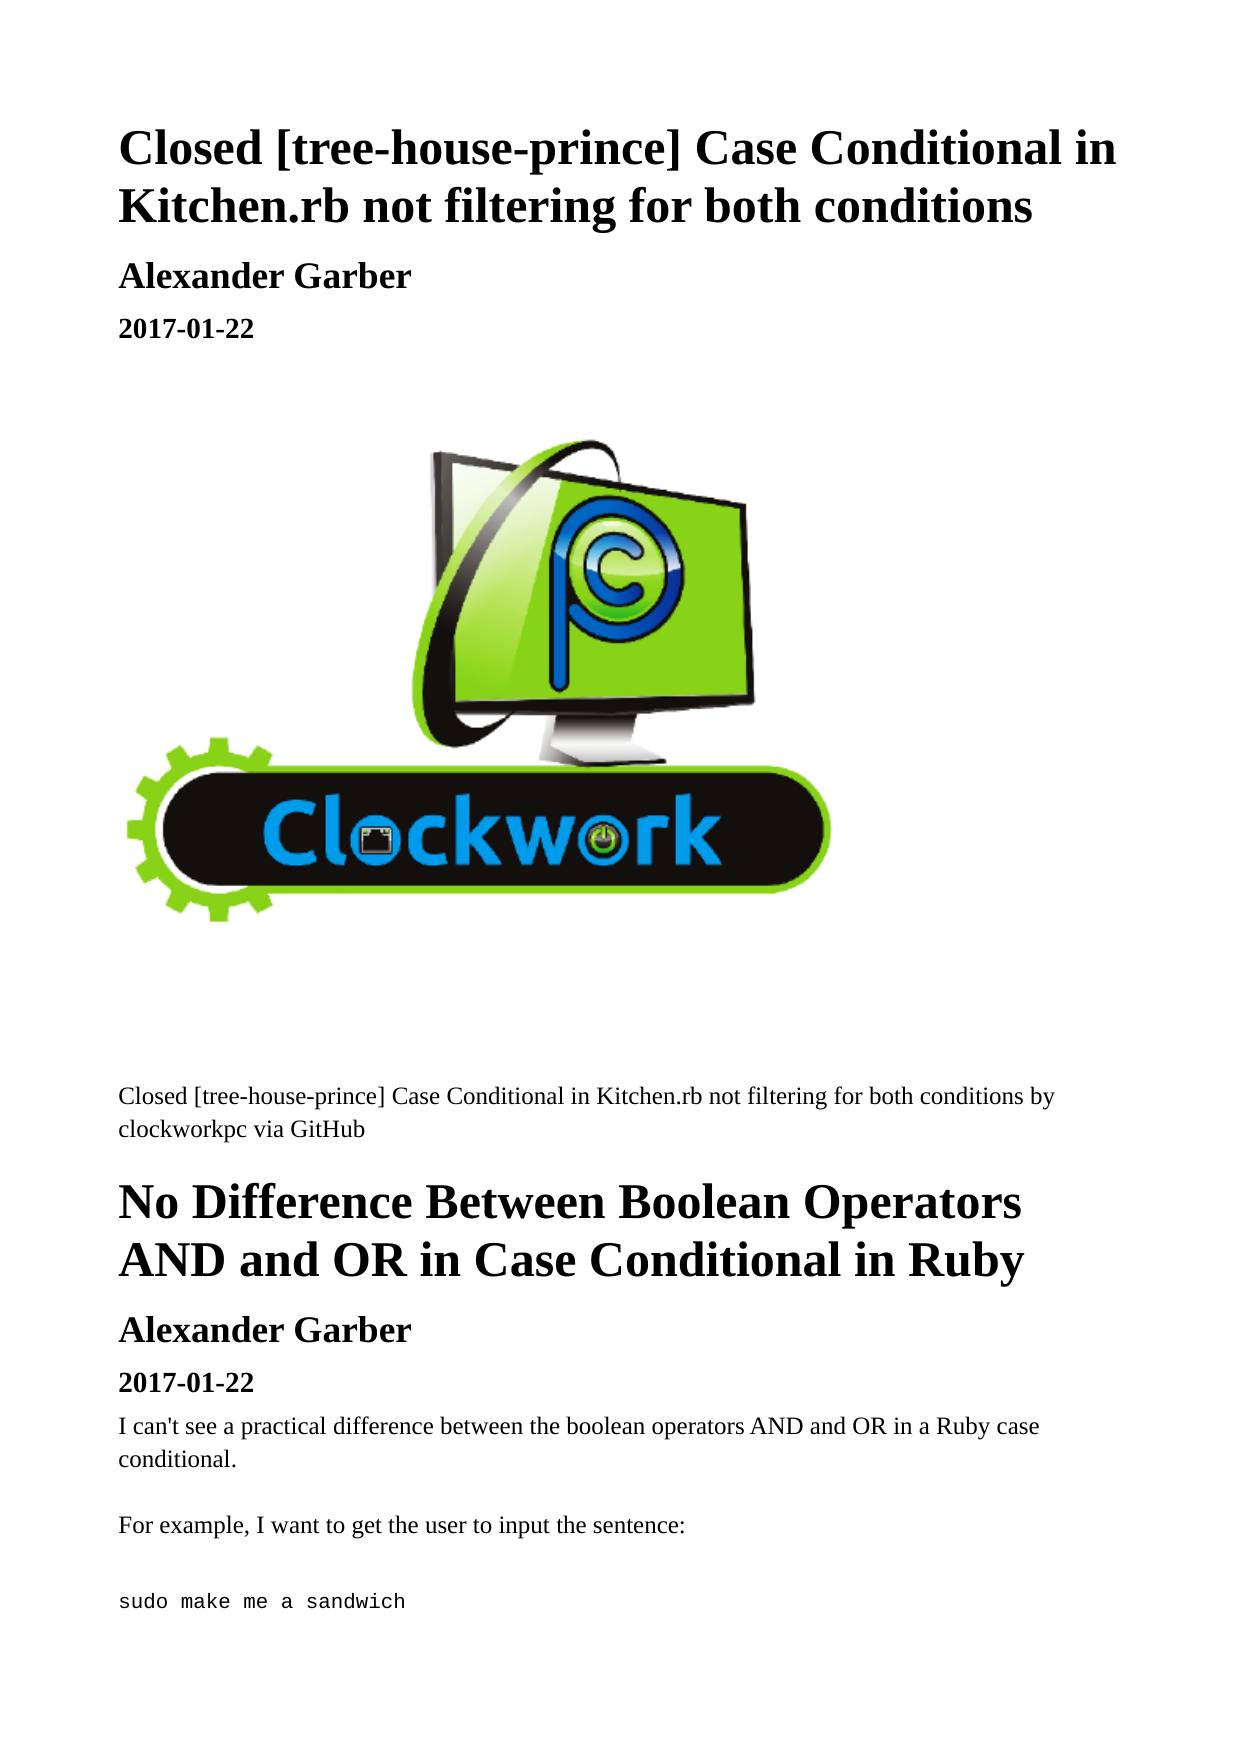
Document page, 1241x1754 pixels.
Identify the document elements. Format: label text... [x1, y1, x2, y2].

subtitle 2017-01-22 [118, 312, 1122, 345]
subtitle Alexander Garber [118, 254, 1122, 297]
subtitle Closed [tree-house-prince] Case Conditional in Kitchen.rb not filtering for both conditions [118, 118, 1122, 233]
text For example, I want to get the user to input the sentence: [118, 1510, 1122, 1539]
picture [118, 357, 837, 1077]
text sudo make me a sandwich [118, 1591, 1122, 1615]
subtitle No Difference Between Boolean Operators AND and OR in Case Conditional in Ruby [118, 1172, 1122, 1287]
text I can't see a practical difference between the boolean operators AND and OR in a Ruby case conditional. [118, 1411, 1122, 1473]
subtitle Alexander Garber [118, 1308, 1122, 1351]
subtitle 2017-01-22 [118, 1365, 1122, 1399]
text Closed [tree-house-prince] Case Conditional in Kitchen.rb not filtering for both conditions by clockworkpc via GitHub [118, 1081, 1122, 1142]
